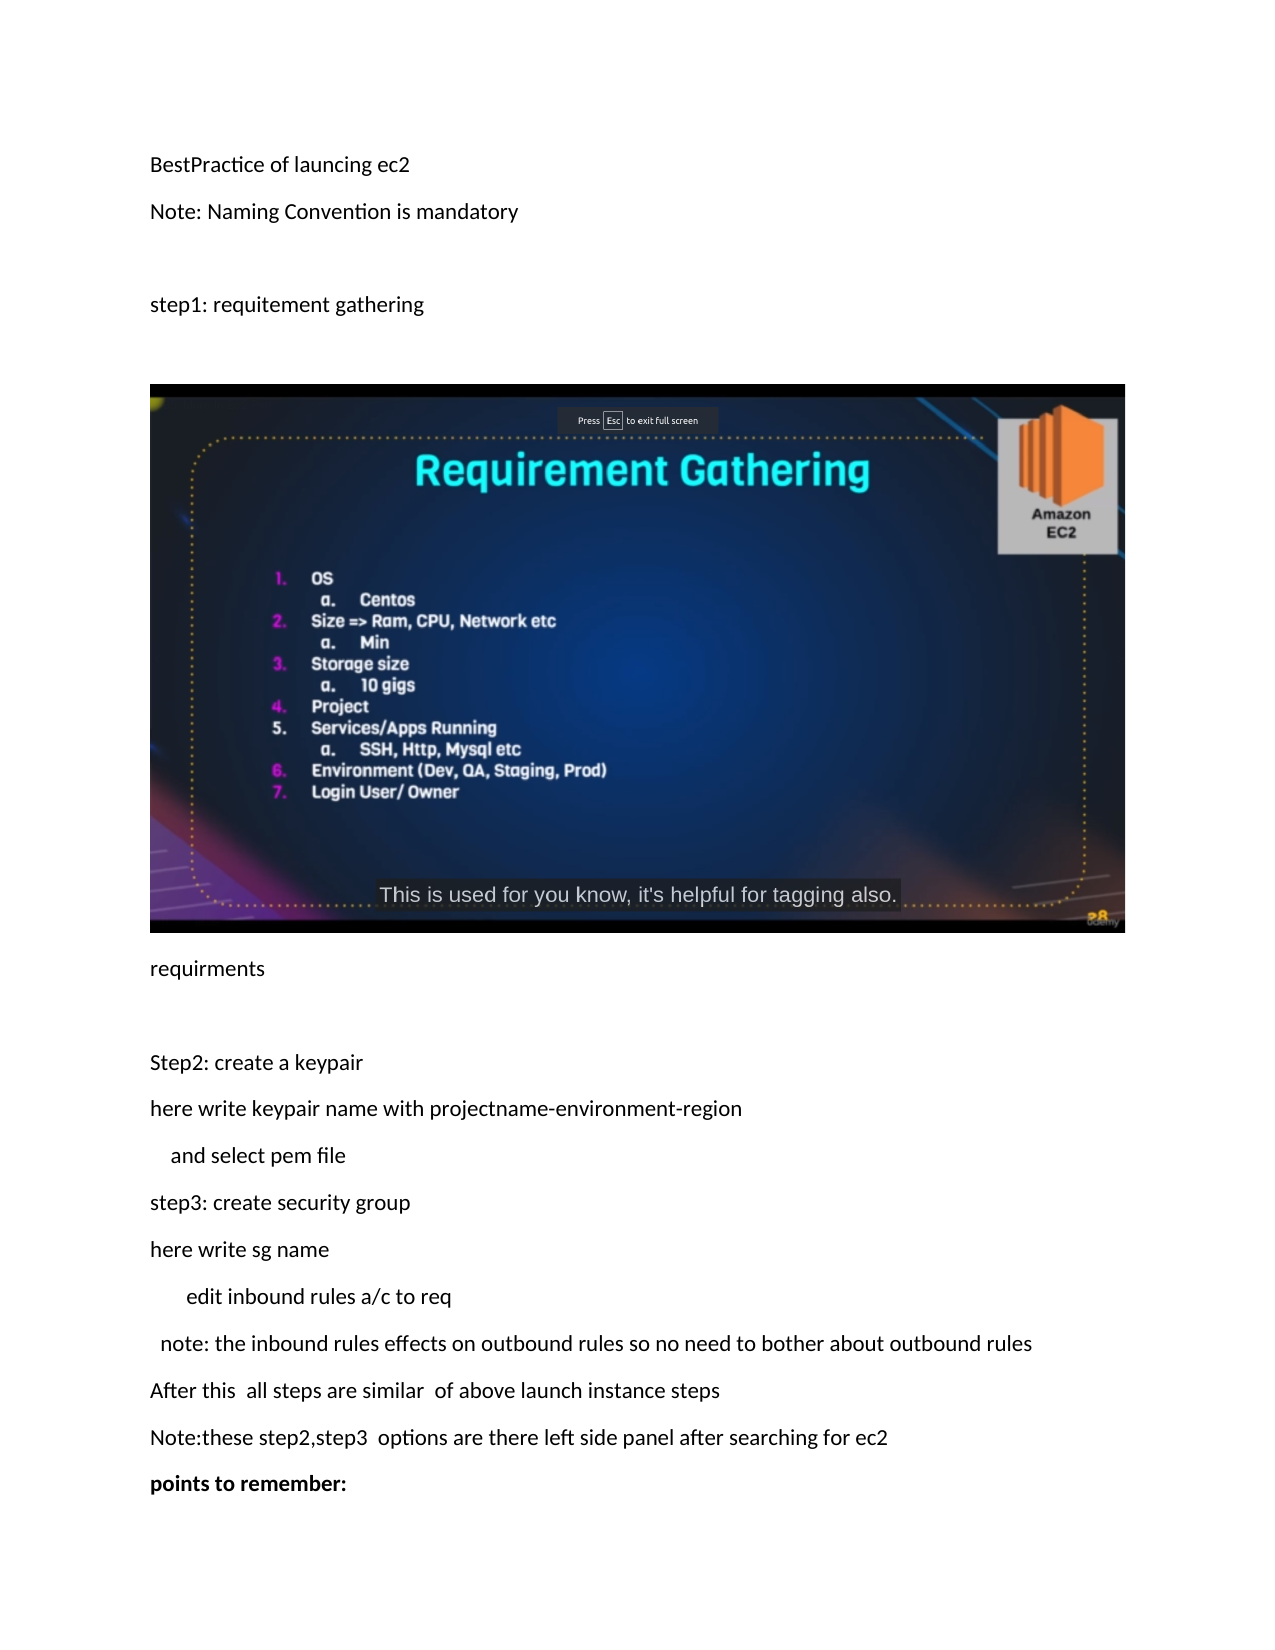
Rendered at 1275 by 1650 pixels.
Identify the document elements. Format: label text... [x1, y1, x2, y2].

text Note: Naming Convention is mandatory [150, 197, 1125, 225]
text step1: requitement gathering [150, 291, 1125, 319]
text Note:these step2,step3 options are there left side panel after searching for ec2 [150, 1423, 1125, 1451]
text here write sg name [150, 1235, 1125, 1263]
text here write keypair name with projectname-environment-region [150, 1094, 1125, 1123]
text requirments [150, 933, 1125, 982]
text Step2: create a keypair [150, 1048, 1125, 1076]
text and select pem file [150, 1141, 1125, 1169]
text step3: create security group [150, 1188, 1125, 1216]
text edit inbound rules a/c to req [150, 1282, 1125, 1310]
text After this all steps are similar of above launch instance steps [150, 1376, 1125, 1404]
text BestPractice of launcing ec2 [150, 150, 1125, 178]
picture [150, 384, 1125, 933]
text note: the inbound rules effects on outbound rules so no need to bother about outbound rules [150, 1329, 1125, 1357]
text points to remember: [150, 1469, 1125, 1498]
